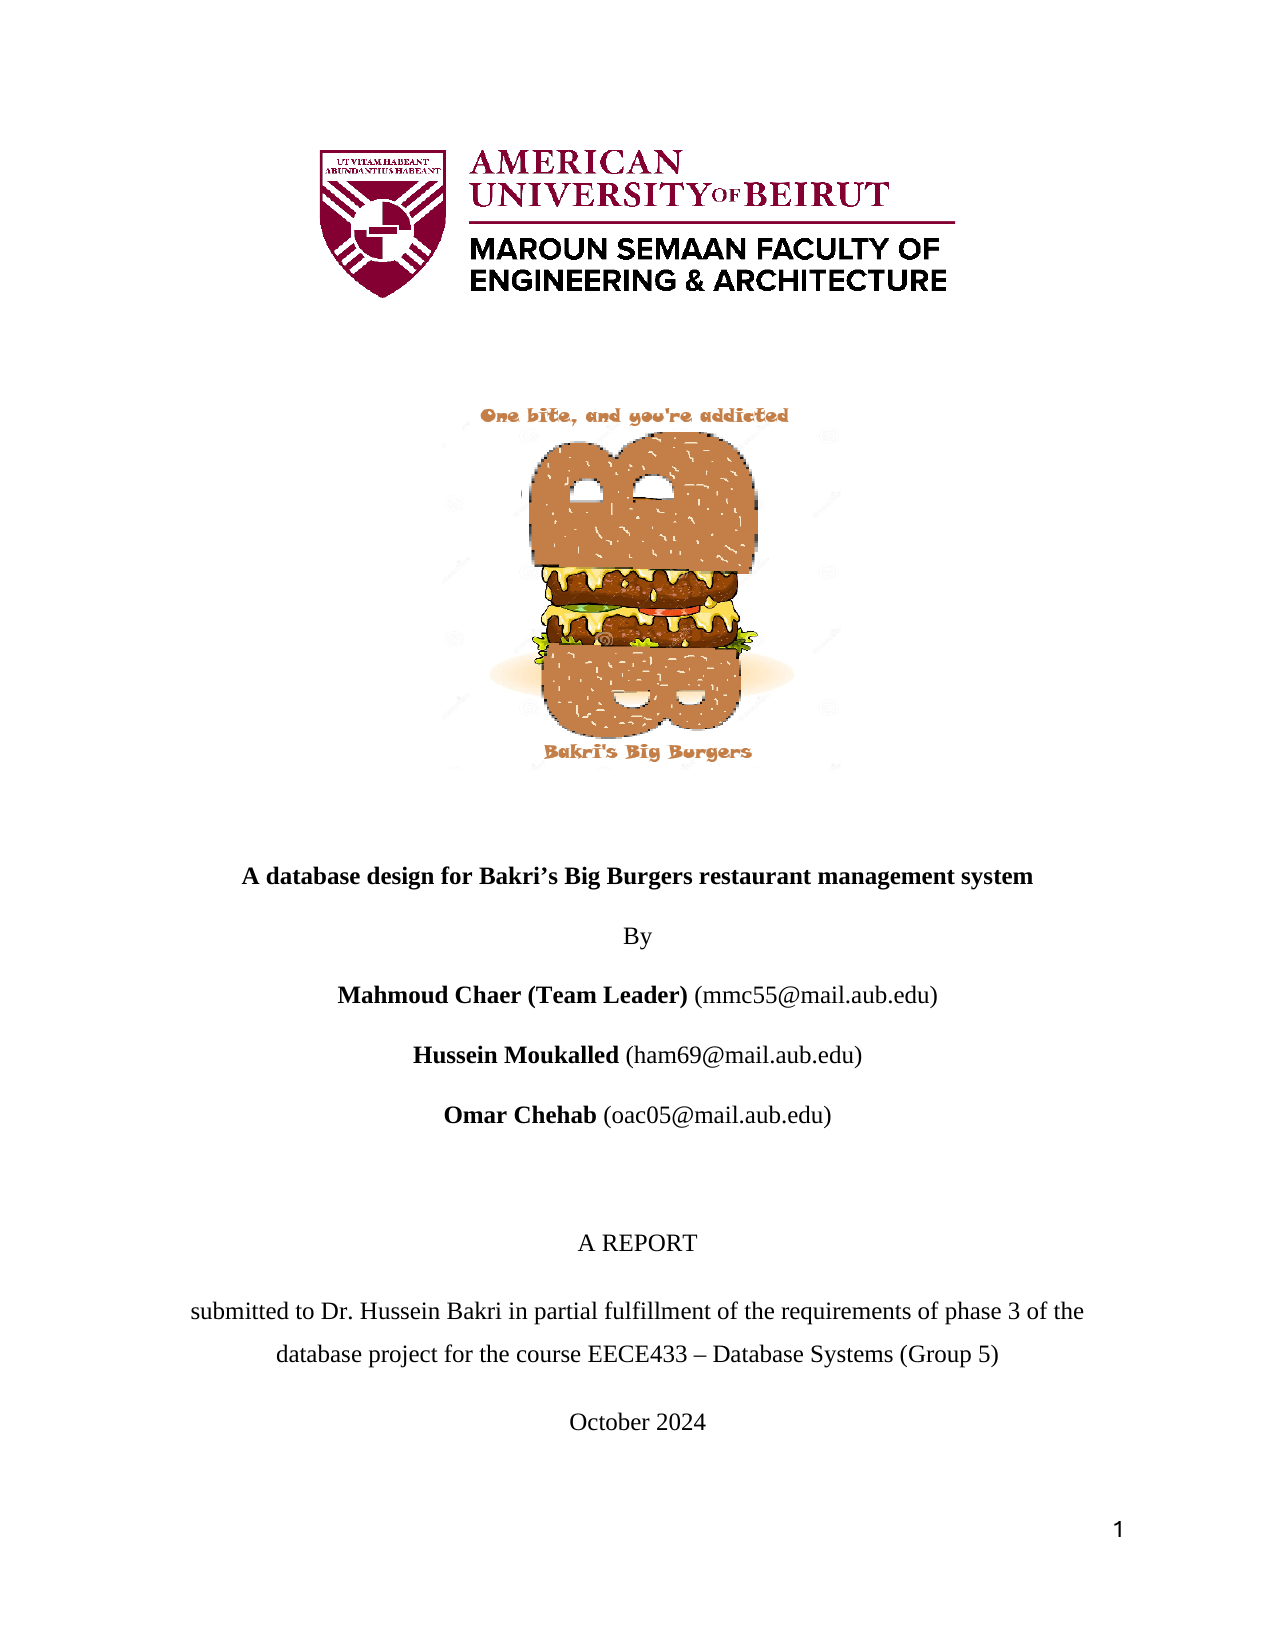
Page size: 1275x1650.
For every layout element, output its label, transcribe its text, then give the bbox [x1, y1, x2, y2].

picture [433, 389, 842, 770]
text By [150, 921, 1125, 949]
text October 2024 [150, 1407, 1125, 1436]
text submitted to Dr. Hussein Bakri in partial fulfillment of the requirements of phase 3 of the database project for the course EECE433 – Database Systems (Group 5) [150, 1296, 1125, 1368]
text Mahmoud Chaer (Team Leader) (mmc55@mail.aub.edu) [150, 981, 1125, 1009]
text Omar Chehab (oac05@mail.aub.edu) [150, 1100, 1125, 1129]
text Hussein Moukalled (ham69@mail.aub.edu) [150, 1040, 1125, 1069]
picture [319, 150, 956, 298]
text A database design for Bakri’s Big Burgers restaurant management system [150, 861, 1125, 890]
text A REPORT [150, 1228, 1125, 1257]
